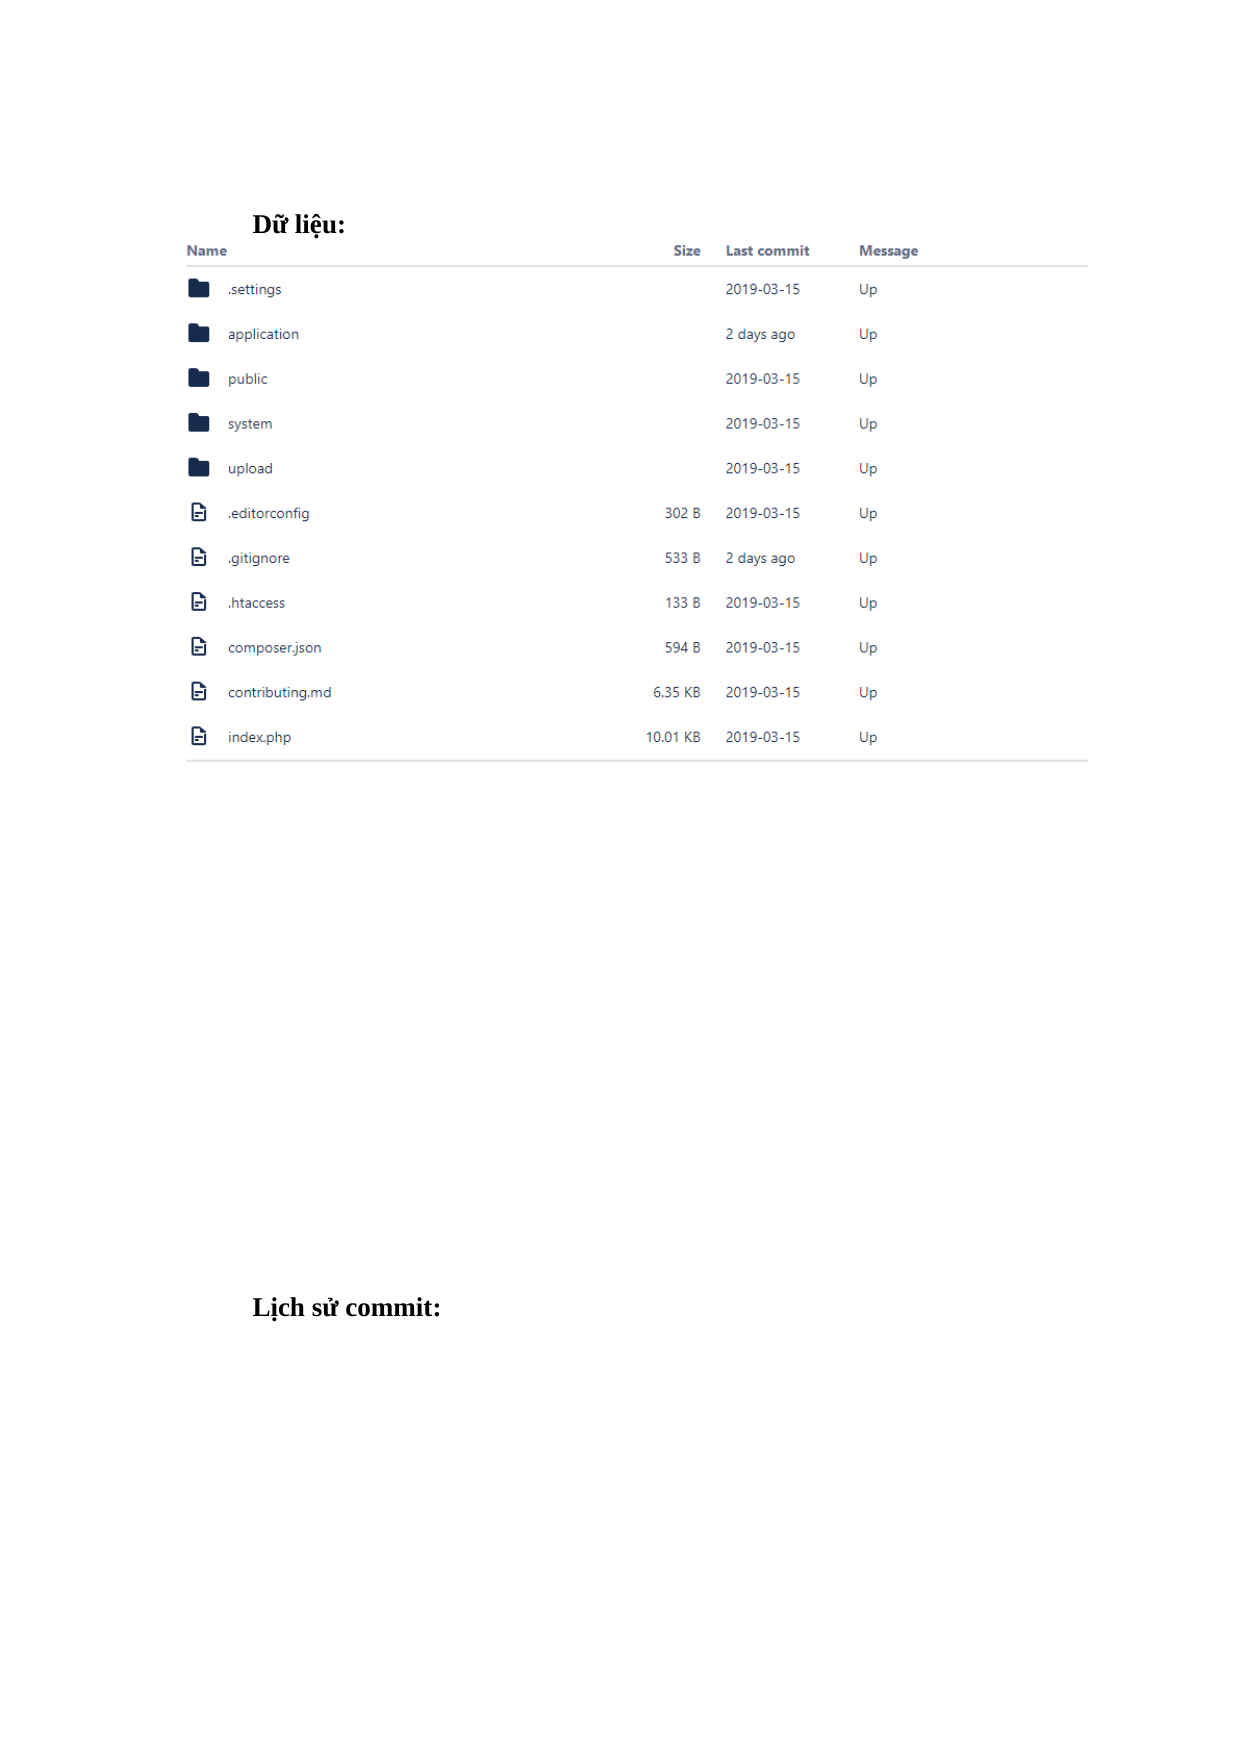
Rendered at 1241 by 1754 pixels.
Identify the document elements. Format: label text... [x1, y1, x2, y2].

text Lịch sử commit: [252, 1291, 1122, 1322]
picture [177, 239, 1089, 764]
text Dữ liệu: [252, 208, 1122, 239]
